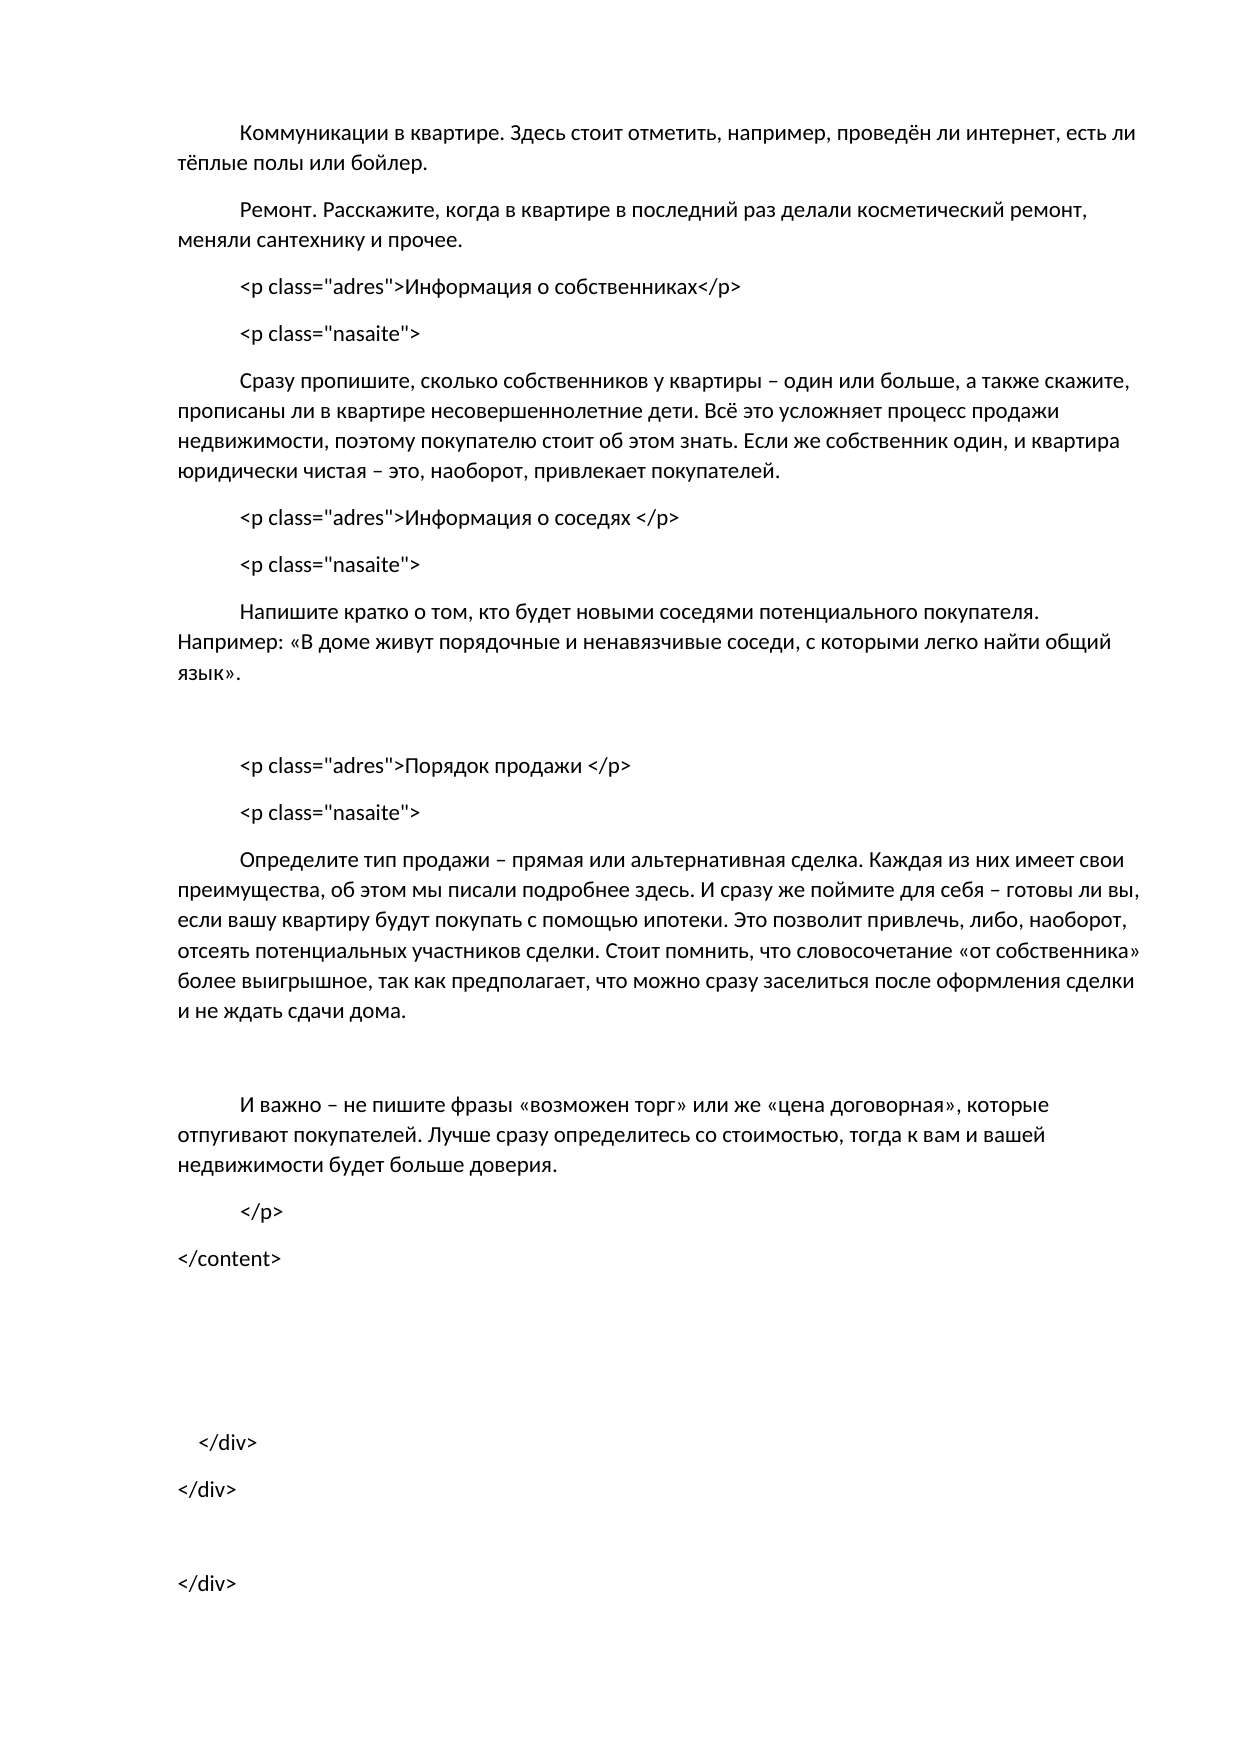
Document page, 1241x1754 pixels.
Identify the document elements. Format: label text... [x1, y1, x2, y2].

text <p class="adres">Информация о собственниках</p> [177, 272, 1152, 300]
text </content> [177, 1244, 1152, 1272]
text Коммуникации в квартире. Здесь стоит отметить, например, проведён ли интернет, есть ли тёплые полы или бойлер. [177, 118, 1152, 176]
text <p class="adres">Порядок продажи </p> [177, 751, 1152, 779]
text Ремонт. Расскажите, когда в квартире в последний раз делали косметический ремонт, меняли сантехнику и прочее. [177, 195, 1152, 253]
text </p> [177, 1197, 1152, 1225]
text И важно – не пишите фразы «возможен торг» или же «цена договорная», которые отпугивают покупателей. Лучше сразу определитесь со стоимостью, тогда к вам и вашей недвижимости будет больше доверия. [177, 1090, 1152, 1178]
text <p class="adres">Информация о соседях </p> [177, 503, 1152, 532]
text </div> [177, 1475, 1152, 1503]
text Сразу пропишите, сколько собственников у квартиры – один или больше, а также скажите, прописаны ли в квартире несовершеннолетние дети. Всё это усложняет процесс продажи недвижимости, поэтому покупателю стоит об этом знать. Если же собственник один, и квартира юридически чистая – это, наоборот, привлекает покупателей. [177, 366, 1152, 485]
text </div> [177, 1428, 1152, 1457]
text Напишите кратко о том, кто будет новыми соседями потенциального покупателя. Например: «В доме живут порядочные и ненавязчивые соседи, с которыми легко найти общий язык». [177, 597, 1152, 686]
text </div> [177, 1569, 1152, 1597]
text <p class="nasaite"> [177, 319, 1152, 347]
text Определите тип продажи – прямая или альтернативная сделка. Каждая из них имеет свои преимущества, об этом мы писали подробнее здесь. И сразу же поймите для себя – готовы ли вы, если вашу квартиру будут покупать с помощью ипотеки. Это позволит привлечь, либо, наоборот, отсеять потенциальных участников сделки. Стоит помнить, что словосочетание «от собственника» более выигрышное, так как предполагает, что можно сразу заселиться после оформления сделки и не ждать сдачи дома. [177, 845, 1152, 1024]
text <p class="nasaite"> [177, 550, 1152, 578]
text <p class="nasaite"> [177, 798, 1152, 826]
